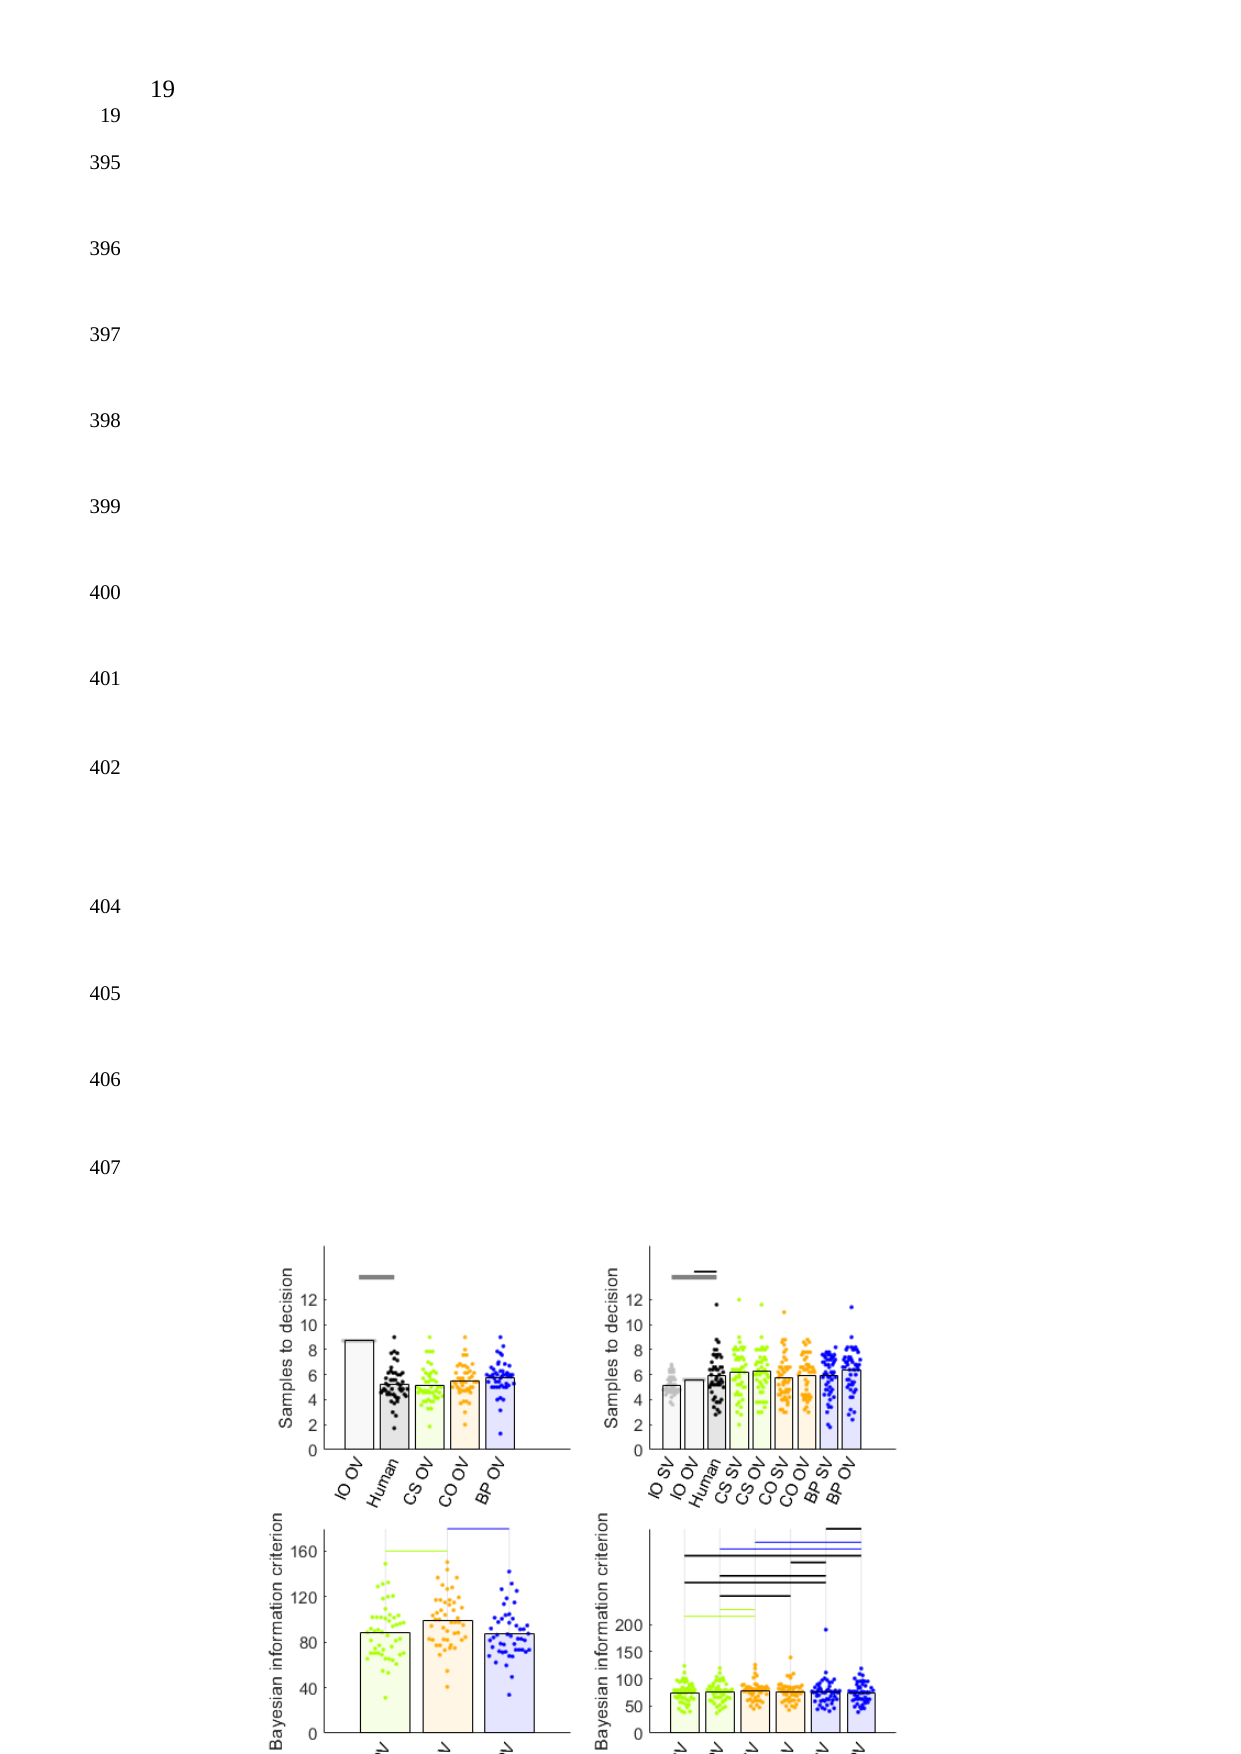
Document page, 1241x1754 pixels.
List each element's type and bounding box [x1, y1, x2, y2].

picture [228, 1174, 967, 1754]
